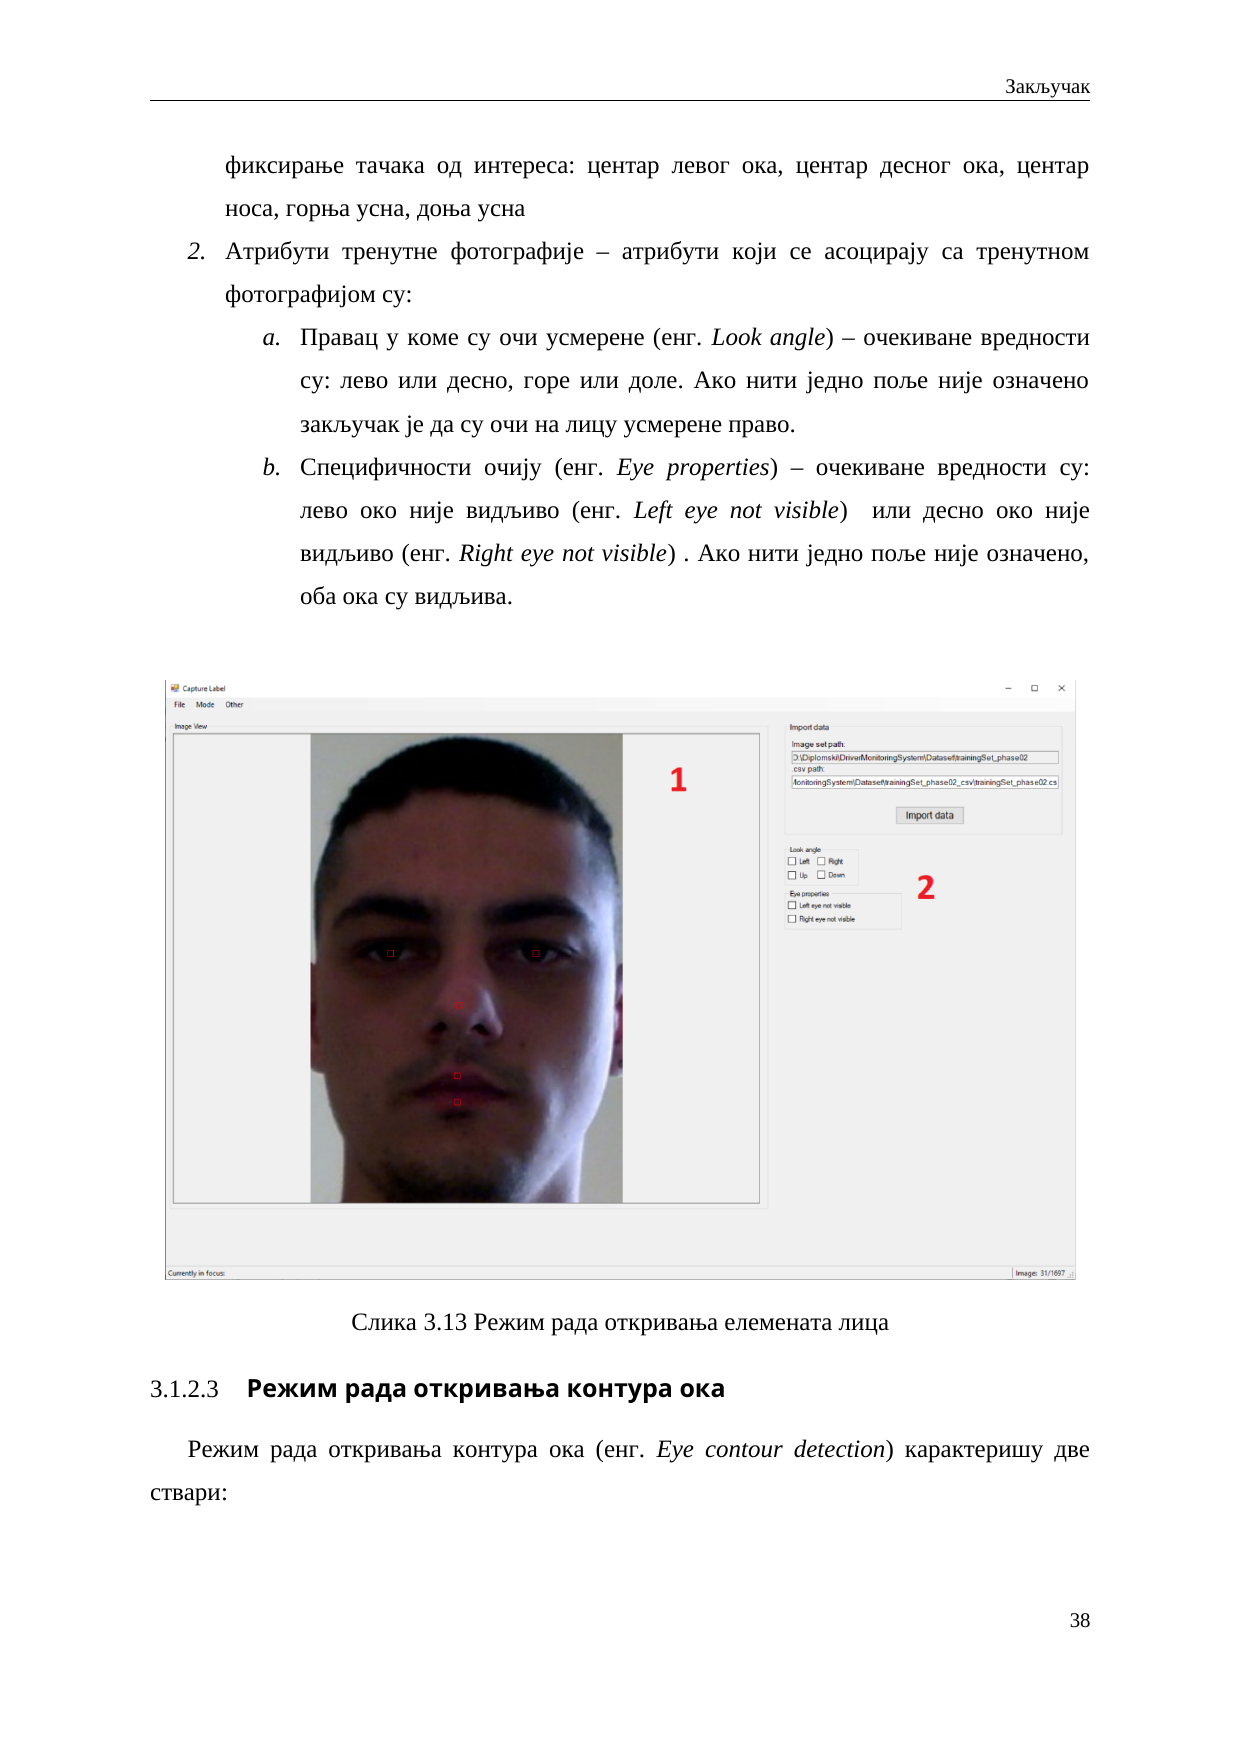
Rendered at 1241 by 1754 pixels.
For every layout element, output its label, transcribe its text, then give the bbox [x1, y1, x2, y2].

text Режим рада откривања контура ока (енг. Eye contour detection) карактеришу две ствари: [150, 1434, 1090, 1506]
list Атрибути тренутне фотографије – атрибути који се асоцирају са тренутном фотографијом су: [187, 236, 1090, 308]
subtitle Режим рада откривања контура ока [150, 1371, 1090, 1405]
picture [165, 680, 1076, 1280]
list Правац у коме су очи усмерене (енг. Look angle) – очекиване вредности су: лево или десно, горе или доле. Ако нити једно поље није означено закључак је да су очи на лицу усмерене право. [262, 322, 1090, 437]
list Специфичности очију (енг. Eye properties) – очекиване вредности су: лево око није видљиво (енг. Left eye not visible) или десно око није видљиво (енг. Right eye not visible) . Ако нити једно поље није означено, оба ока су видљива. [262, 452, 1090, 610]
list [187, 150, 1090, 222]
